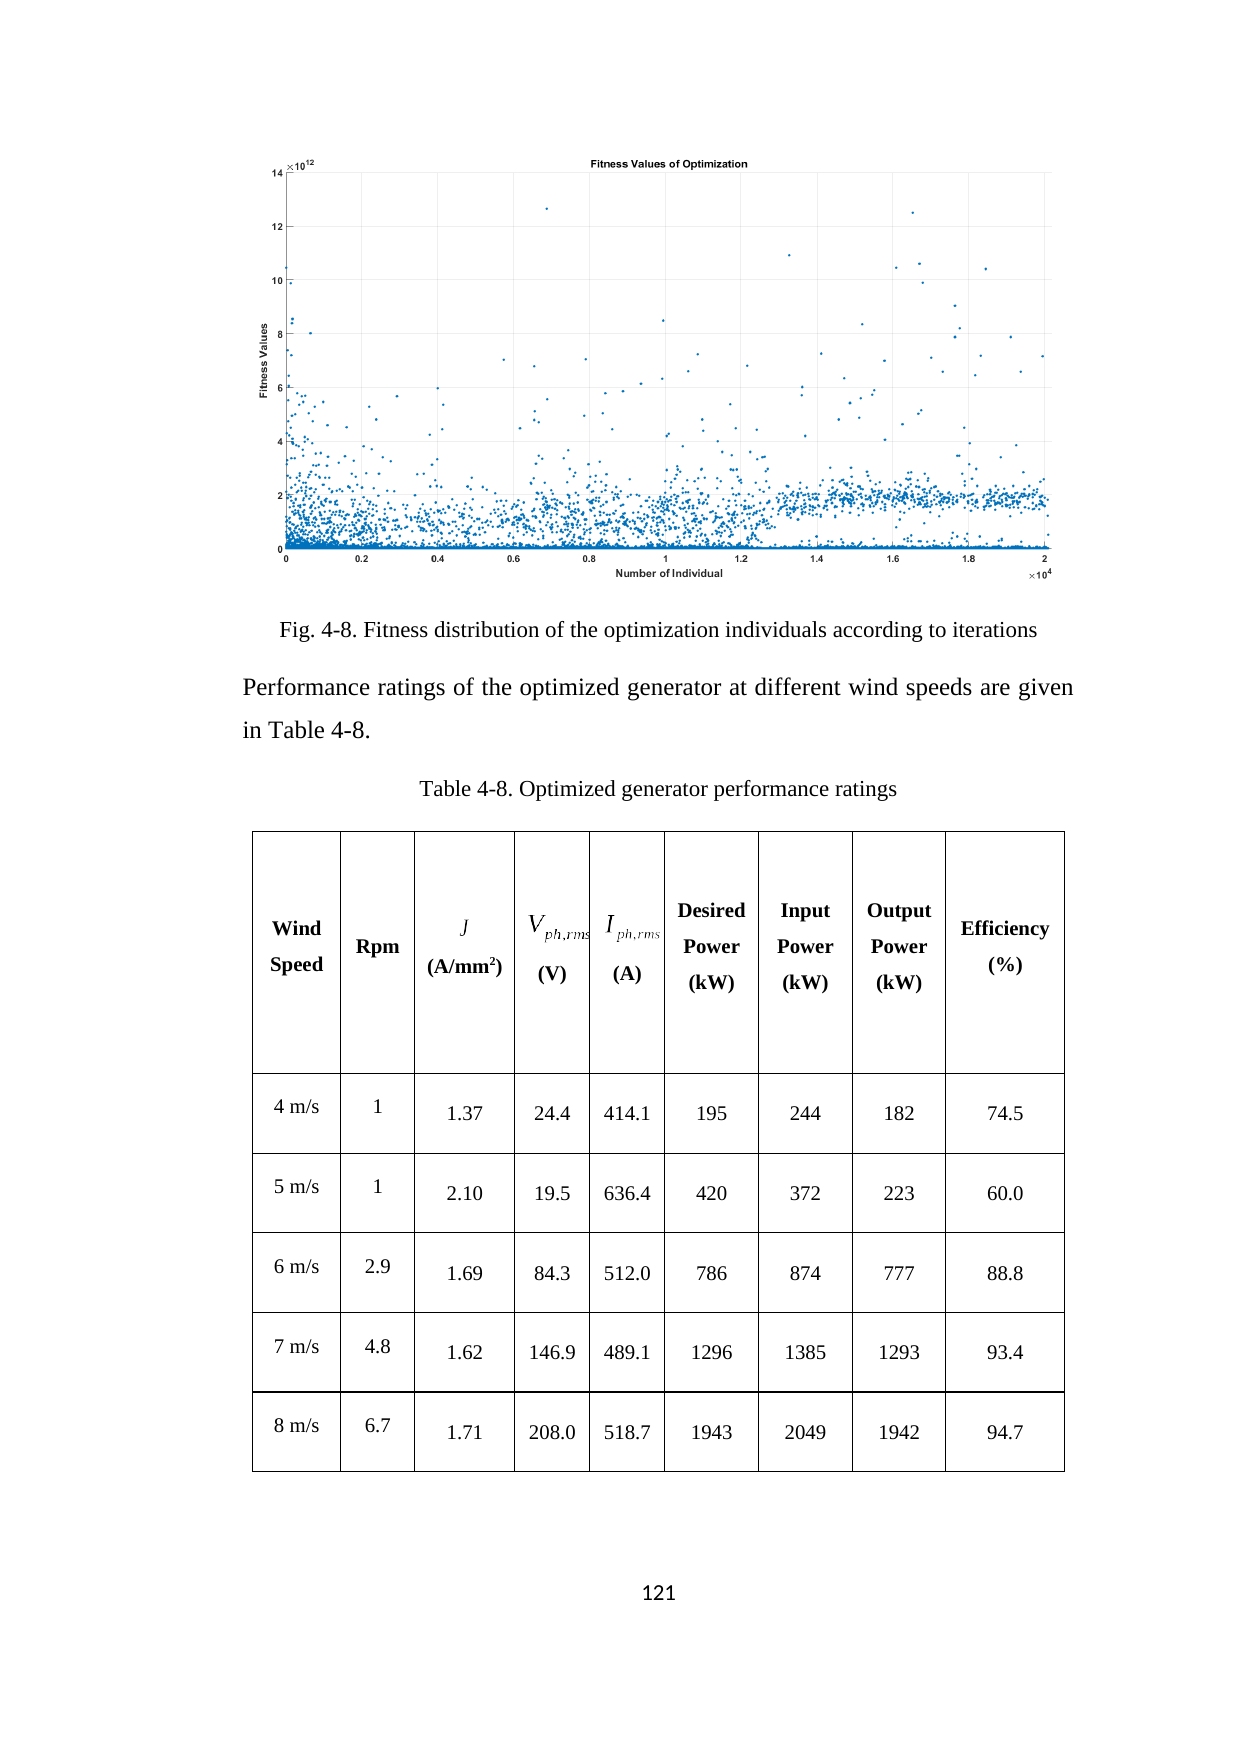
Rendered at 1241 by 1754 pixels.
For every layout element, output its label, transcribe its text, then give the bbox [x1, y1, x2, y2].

table_cell 777 [853, 1233, 945, 1312]
table_cell 8 m/s [253, 1393, 340, 1471]
table_cell 1293 [853, 1313, 945, 1391]
table_cell 420 [665, 1154, 758, 1232]
table_cell 74.5 [946, 1074, 1064, 1152]
table_cell 223 [853, 1154, 945, 1232]
table_header Rpm [341, 832, 414, 1073]
table_cell 1385 [759, 1313, 852, 1391]
table_header Output Power (kW) [853, 832, 945, 1073]
table_cell 786 [665, 1233, 758, 1312]
table_cell 88.8 [946, 1233, 1064, 1312]
table_cell 6 m/s [253, 1233, 340, 1312]
text Performance ratings of the optimized generator at different wind speeds are given in Table 4-8. [242, 672, 1075, 744]
table_cell 19.5 [515, 1154, 589, 1232]
picture [258, 153, 1059, 586]
table_header (V) [515, 832, 589, 1073]
table_cell 93.4 [946, 1313, 1064, 1391]
table_cell 84.3 [515, 1233, 589, 1312]
table_cell 372 [759, 1154, 852, 1232]
table_cell 2.10 [415, 1154, 514, 1232]
table_cell 146.9 [515, 1313, 589, 1391]
table_cell 5 m/s [253, 1154, 340, 1232]
table_cell 2.9 [341, 1233, 414, 1312]
table_cell 518.7 [590, 1393, 664, 1471]
table_cell 1.62 [415, 1313, 514, 1391]
table_cell 94.7 [946, 1393, 1064, 1471]
table_header Wind Speed [253, 832, 340, 1073]
table_header Efficiency (%) [946, 832, 1064, 1073]
table_cell 1 [341, 1074, 414, 1152]
table_cell 208.0 [515, 1393, 589, 1471]
table_header (A/mm2) [415, 832, 514, 1073]
table_cell 195 [665, 1074, 758, 1152]
table_cell 874 [759, 1233, 852, 1312]
table_cell 182 [853, 1074, 945, 1152]
table_cell 489.1 [590, 1313, 664, 1391]
table_header Desired Power (kW) [665, 832, 758, 1073]
table_cell 244 [759, 1074, 852, 1152]
table_header (A) [590, 832, 664, 1073]
table_cell 1.37 [415, 1074, 514, 1152]
table_cell 414.1 [590, 1074, 664, 1152]
table_cell 1.69 [415, 1233, 514, 1312]
table_cell 24.4 [515, 1074, 589, 1152]
table_cell 1.71 [415, 1393, 514, 1471]
text Fig. 4-8. Fitness distribution of the optimization individuals according to iterations [242, 616, 1075, 642]
table_cell 512.0 [590, 1233, 664, 1312]
table_cell 4.8 [341, 1313, 414, 1391]
table_cell 6.7 [341, 1393, 414, 1471]
table_cell 1 [341, 1154, 414, 1232]
table_cell 1943 [665, 1393, 758, 1471]
text Table 4-8. Optimized generator performance ratings [242, 775, 1075, 801]
table_header Input Power (kW) [759, 832, 852, 1073]
table_cell 1942 [853, 1393, 945, 1471]
table_cell 60.0 [946, 1154, 1064, 1232]
table_cell 1296 [665, 1313, 758, 1391]
table_cell 2049 [759, 1393, 852, 1471]
table_cell 636.4 [590, 1154, 664, 1232]
table_cell 7 m/s [253, 1313, 340, 1391]
table_cell 4 m/s [253, 1074, 340, 1152]
